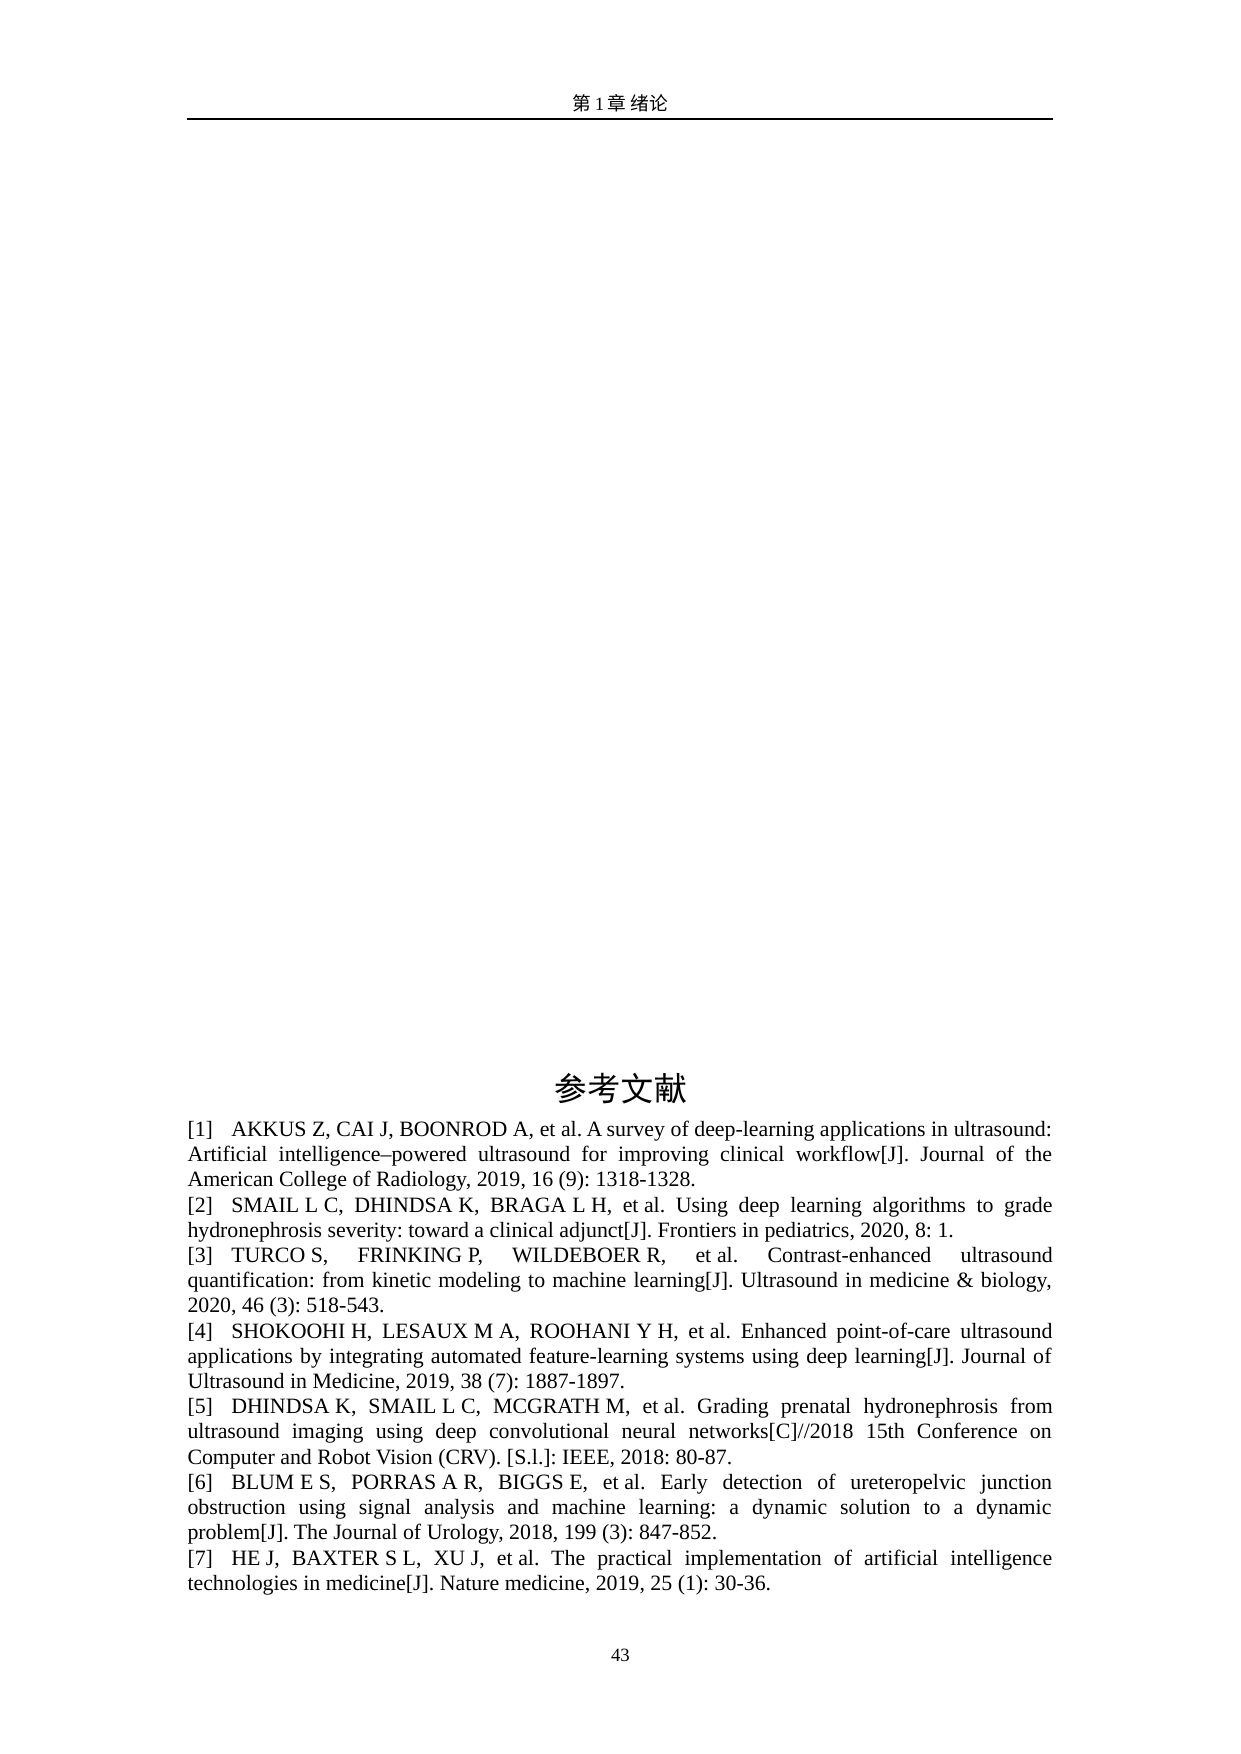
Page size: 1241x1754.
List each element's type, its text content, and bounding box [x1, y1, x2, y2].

text [7] HE J, BAXTER S L, XU J, et al. The practical implementation of artificial intelligence technologies in medicine[J]. Nature medicine, 2019, 25 (1): 30-36. [187, 1544, 1053, 1595]
text [1] AKKUS Z, CAI J, BOONROD A, et al. A survey of deep-learning applications in ultrasound: Artificial intelligence–powered ultrasound for improving clinical workflow[J]. Journal of the American College of Radiology, 2019, 16 (9): 1318-1328. [187, 1116, 1053, 1192]
text [4] SHOKOOHI H, LESAUX M A, ROOHANI Y H, et al. Enhanced point-of-care ultrasound applications by integrating automated feature-learning systems using deep learning[J]. Journal of Ultrasound in Medicine, 2019, 38 (7): 1887-1897. [187, 1318, 1053, 1393]
text [3] TURCO S, FRINKING P, WILDEBOER R, et al. Contrast-enhanced ultrasound quantification: from kinetic modeling to machine learning[J]. Ultrasound in medicine & biology, 2020, 46 (3): 518-543. [187, 1242, 1053, 1318]
text [2] SMAIL L C, DHINDSA K, BRAGA L H, et al. Using deep learning algorithms to grade hydronephrosis severity: toward a clinical adjunct[J]. Frontiers in pediatrics, 2020, 8: 1. [187, 1192, 1053, 1242]
text [5] DHINDSA K, SMAIL L C, MCGRATH M, et al. Grading prenatal hydronephrosis from ultrasound imaging using deep convolutional neural networks[C]//2018 15th Conference on Computer and Robot Vision (CRV). [S.l.]: IEEE, 2018: 80-87. [187, 1393, 1053, 1469]
subtitle 参考文献 [187, 1067, 1053, 1105]
text [6] BLUM E S, PORRAS A R, BIGGS E, et al. Early detection of ureteropelvic junction obstruction using signal analysis and machine learning: a dynamic solution to a dynamic problem[J]. The Journal of Urology, 2018, 199 (3): 847-852. [187, 1469, 1053, 1544]
